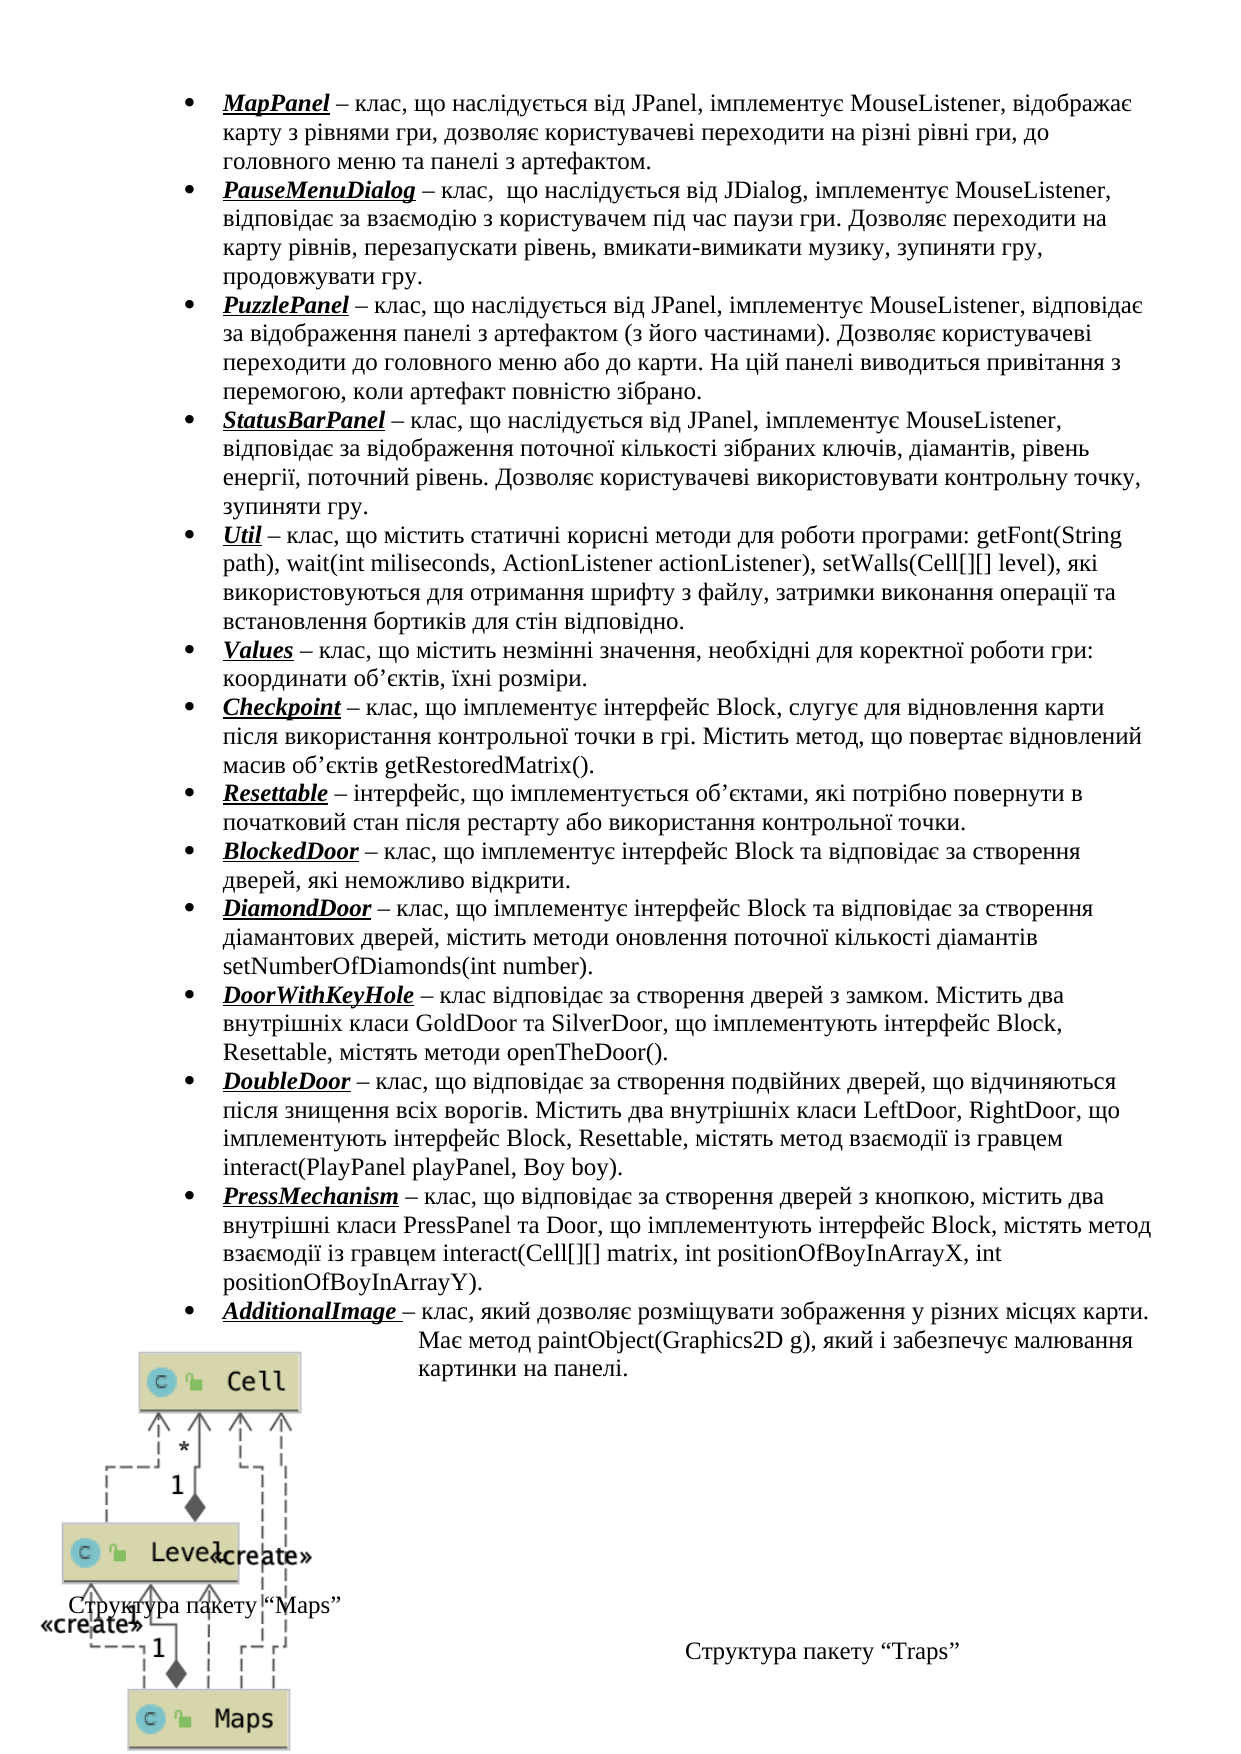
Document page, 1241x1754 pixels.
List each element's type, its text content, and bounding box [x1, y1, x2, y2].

list Resettable – інтерфейс, що імплементується об’єктами, які потрібно повернути в початковий стан після рестарту або використання контрольної точки. [185, 778, 1152, 836]
list DiamondDoor – клас, що імплементує інтерфейс Block та відповідає за створення діамантових дверей, містить методи оновлення поточної кількості діамантів setNumberOfDiamonds(int number). [185, 893, 1152, 980]
list DoubleDoor – клас, що відповідає за створення подвійних дверей, що відчиняються після знищення всіх ворогів. Містить два внутрішніх класи LeftDoor, RightDoor, що імплементують інтерфейс Block, Resettable, містять метод взаємодії із гравцем interact(PlayPanel playPanel, Boy boy). [185, 1066, 1152, 1181]
list PauseMenuDialog – клас, що наслідується від JDialog, імплементує MouseListener, відповідає за взаємодію з користувачем під час паузи гри. Дозволяє переходити на карту рівнів, перезапускати рівень, вмикати-вимикати музику, зупиняти гру, продовжувати гру. [185, 175, 1152, 290]
picture [32, 1341, 325, 1754]
list PressMechanism – клас, що відповідає за створення дверей з кнопкою, містить два внутрішні класи PressPanel та Door, що імплементують інтерфейс Block, містять метод взаємодії із гравцем interact(Cell[][] matrix, int positionOfBoyInArrayX, int positionOfBoyInArrayY). [185, 1181, 1152, 1296]
list Checkpoint – клас, що імплементує інтерфейс Block, слугує для відновлення карти після використання контрольної точки в грі. Містить метод, що повертає відновлений масив об’єктів getRestoredMatrix(). [185, 692, 1152, 778]
list Util – клас, що містить статичні корисні методи для роботи програми: getFont(String path), wait(int miliseconds, ActionListener actionListener), setWalls(Cell[][] level), які використовуються для отримання шрифту з файлу, затримки виконання операції та встановлення бортиків для стін відповідно. [185, 520, 1152, 635]
list BlockedDoor – клас, що імплементує інтерфейс Block та відповідає за створення дверей, які неможливо відкрити. [185, 836, 1152, 893]
list PuzzlePanel – клас, що наслідується від JPanel, імплементує MouseListener, відповідає за відображення панелі з артефактом (з його частинами). Дозволяє користувачеві переходити до головного меню або до карти. На цій панелі виводиться привітання з перемогою, коли артефакт повністю зібрано. [185, 290, 1152, 405]
list MapPanel – клас, що наслідується від JPanel, імплементує MouseListener, відображає карту з рівнями гри, дозволяє користувачеві переходити на різні рівні гри, до головного меню та панелі з артефактом. [185, 88, 1152, 175]
list DoorWithKeyHole – клас відповідає за створення дверей з замком. Містить два внутрішніх класи GoldDoor та SilverDoor, що імплементують інтерфейс Block, Resettable, містять методи openTheDoor(). [185, 980, 1152, 1066]
list StatusBarPanel – клас, що наслідується від JPanel, імплементує MouseListener, відповідає за відображення поточної кількості зібраних ключів, діамантів, рівень енергії, поточний рівень. Дозволяє користувачеві використовувати контрольну точку, зупиняти гру. [185, 405, 1152, 520]
list Values – клас, що містить незмінні значення, необхідні для коректної роботи гри: координати об’єктів, їхні розміри. [185, 635, 1152, 692]
list AdditionalImage – клас, який дозволяє розміщувати зображення у різних місцях карти. Має метод paintObject(Graphics2D g), який і забезпечує малювання картинки на панелі. [185, 1296, 1152, 1382]
